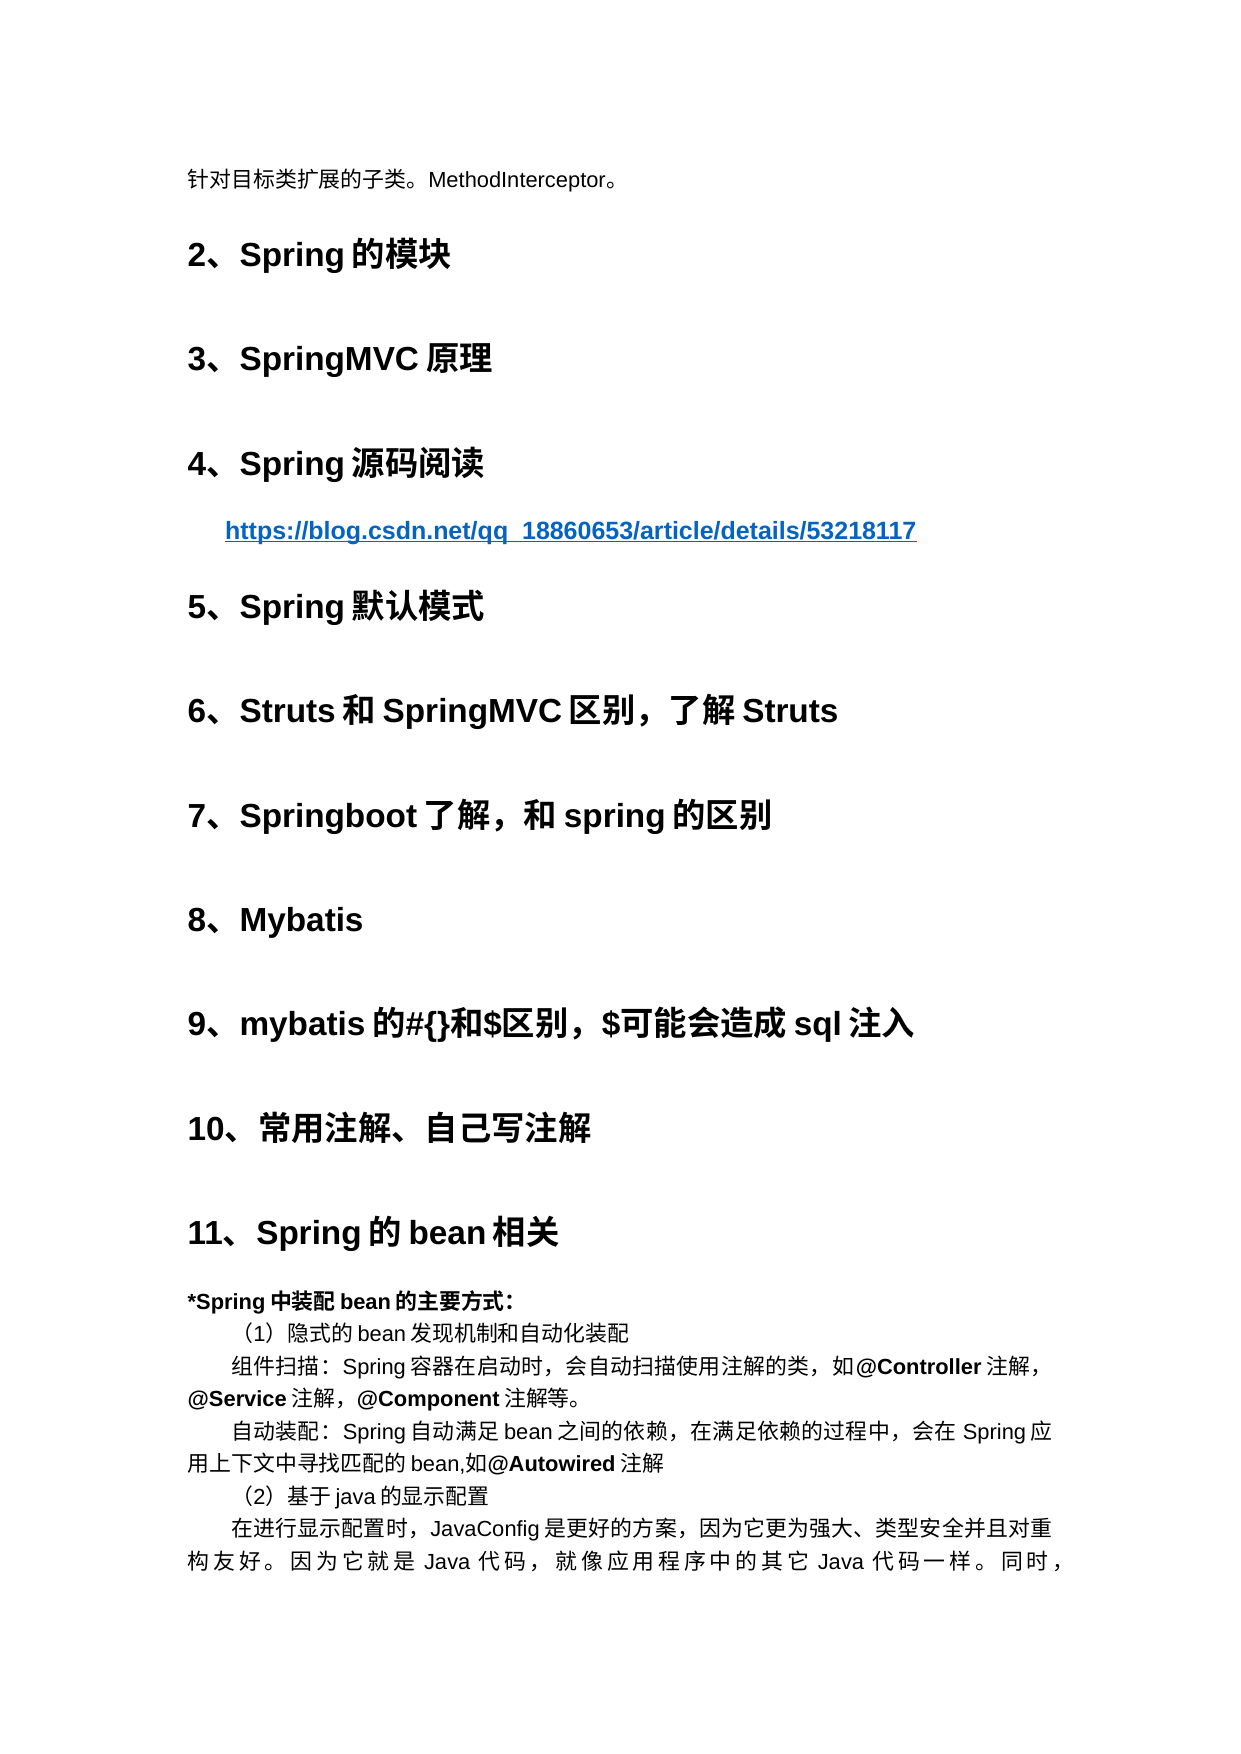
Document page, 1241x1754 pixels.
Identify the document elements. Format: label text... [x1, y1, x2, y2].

subtitle 4、Spring源码阅读 [187, 428, 1053, 493]
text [187, 162, 1053, 194]
subtitle 9、mybatis的#{}和$区别，$可能会造成sql注入 [187, 989, 1053, 1054]
subtitle 3、SpringMVC原理 [187, 324, 1053, 389]
subtitle 6、Struts和SpringMVC区别，了解Struts [187, 676, 1053, 741]
text （1）隐式的bean发现机制和自动化装配 [187, 1316, 1053, 1348]
text *Spring中装配bean的主要方式： [187, 1283, 1053, 1316]
text 自动装配：Spring自动满足bean之间的依赖，在满足依赖的过程中，会在Spring应用上下文中寻找匹配的bean,如@Autowired注解 [187, 1413, 1053, 1478]
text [187, 1511, 1053, 1576]
subtitle 8、Mybatis [187, 884, 1053, 949]
list https://blog.csdn.net/qq_18860653/article/details/53218117 [225, 514, 1053, 546]
subtitle 11、Spring的bean相关 [187, 1198, 1053, 1263]
text （2）基于java的显示配置 [187, 1478, 1053, 1511]
subtitle 7、Springboot了解，和spring的区别 [187, 780, 1053, 845]
subtitle 10、常用注解、自己写注解 [187, 1093, 1053, 1158]
subtitle 2、Spring的模块 [187, 219, 1053, 284]
subtitle 5、Spring默认模式 [187, 571, 1053, 636]
text 组件扫描：Spring容器在启动时，会自动扫描使用注解的类，如@Controller注解，@Service注解，@Component注解等。 [187, 1348, 1053, 1413]
